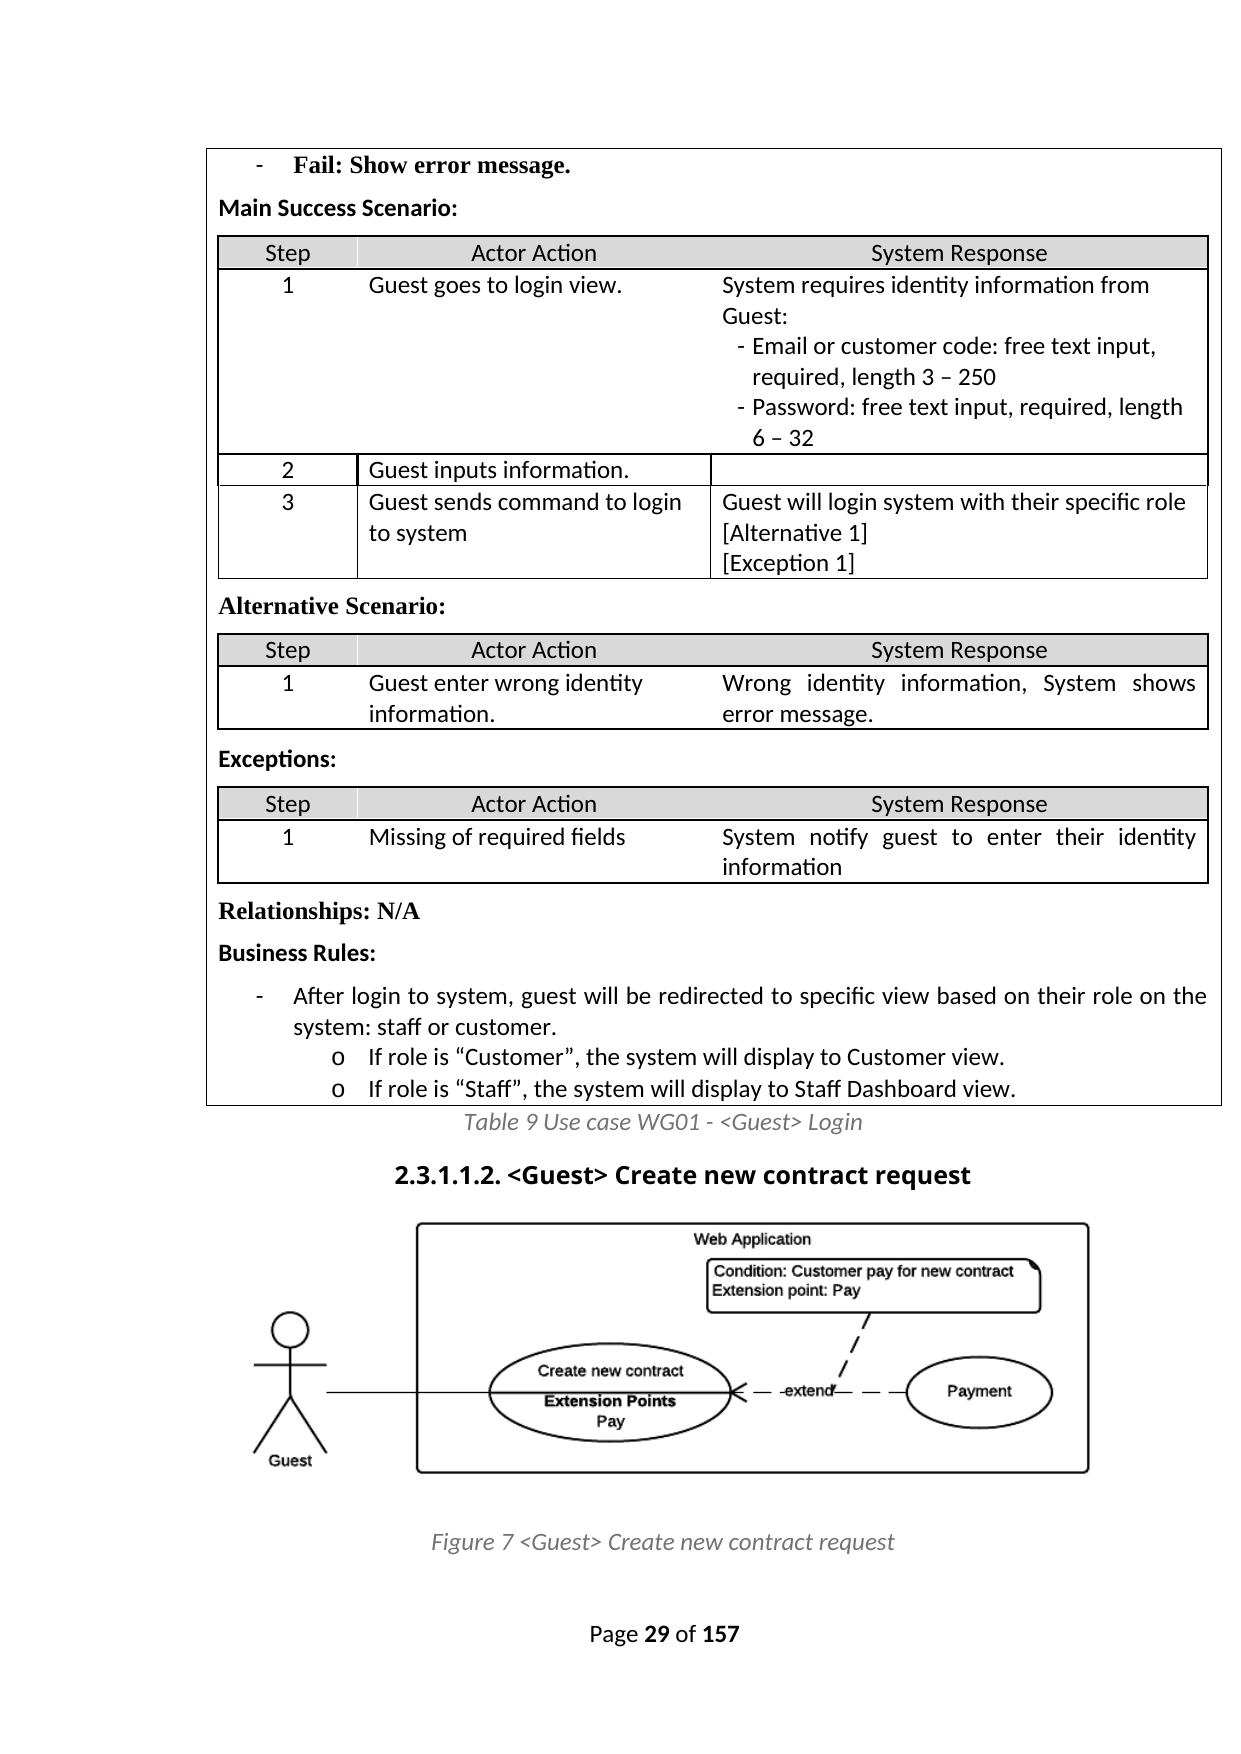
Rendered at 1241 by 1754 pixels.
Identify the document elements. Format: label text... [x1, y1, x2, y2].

text Figure <Guest> Create new contract request [207, 1526, 1122, 1556]
picture [208, 1194, 1121, 1507]
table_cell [207, 149, 1221, 1105]
subtitle <Guest> Create new contract request [394, 1157, 1122, 1192]
text Table 9 Use case WG01 - <Guest> Login [207, 1106, 1122, 1137]
